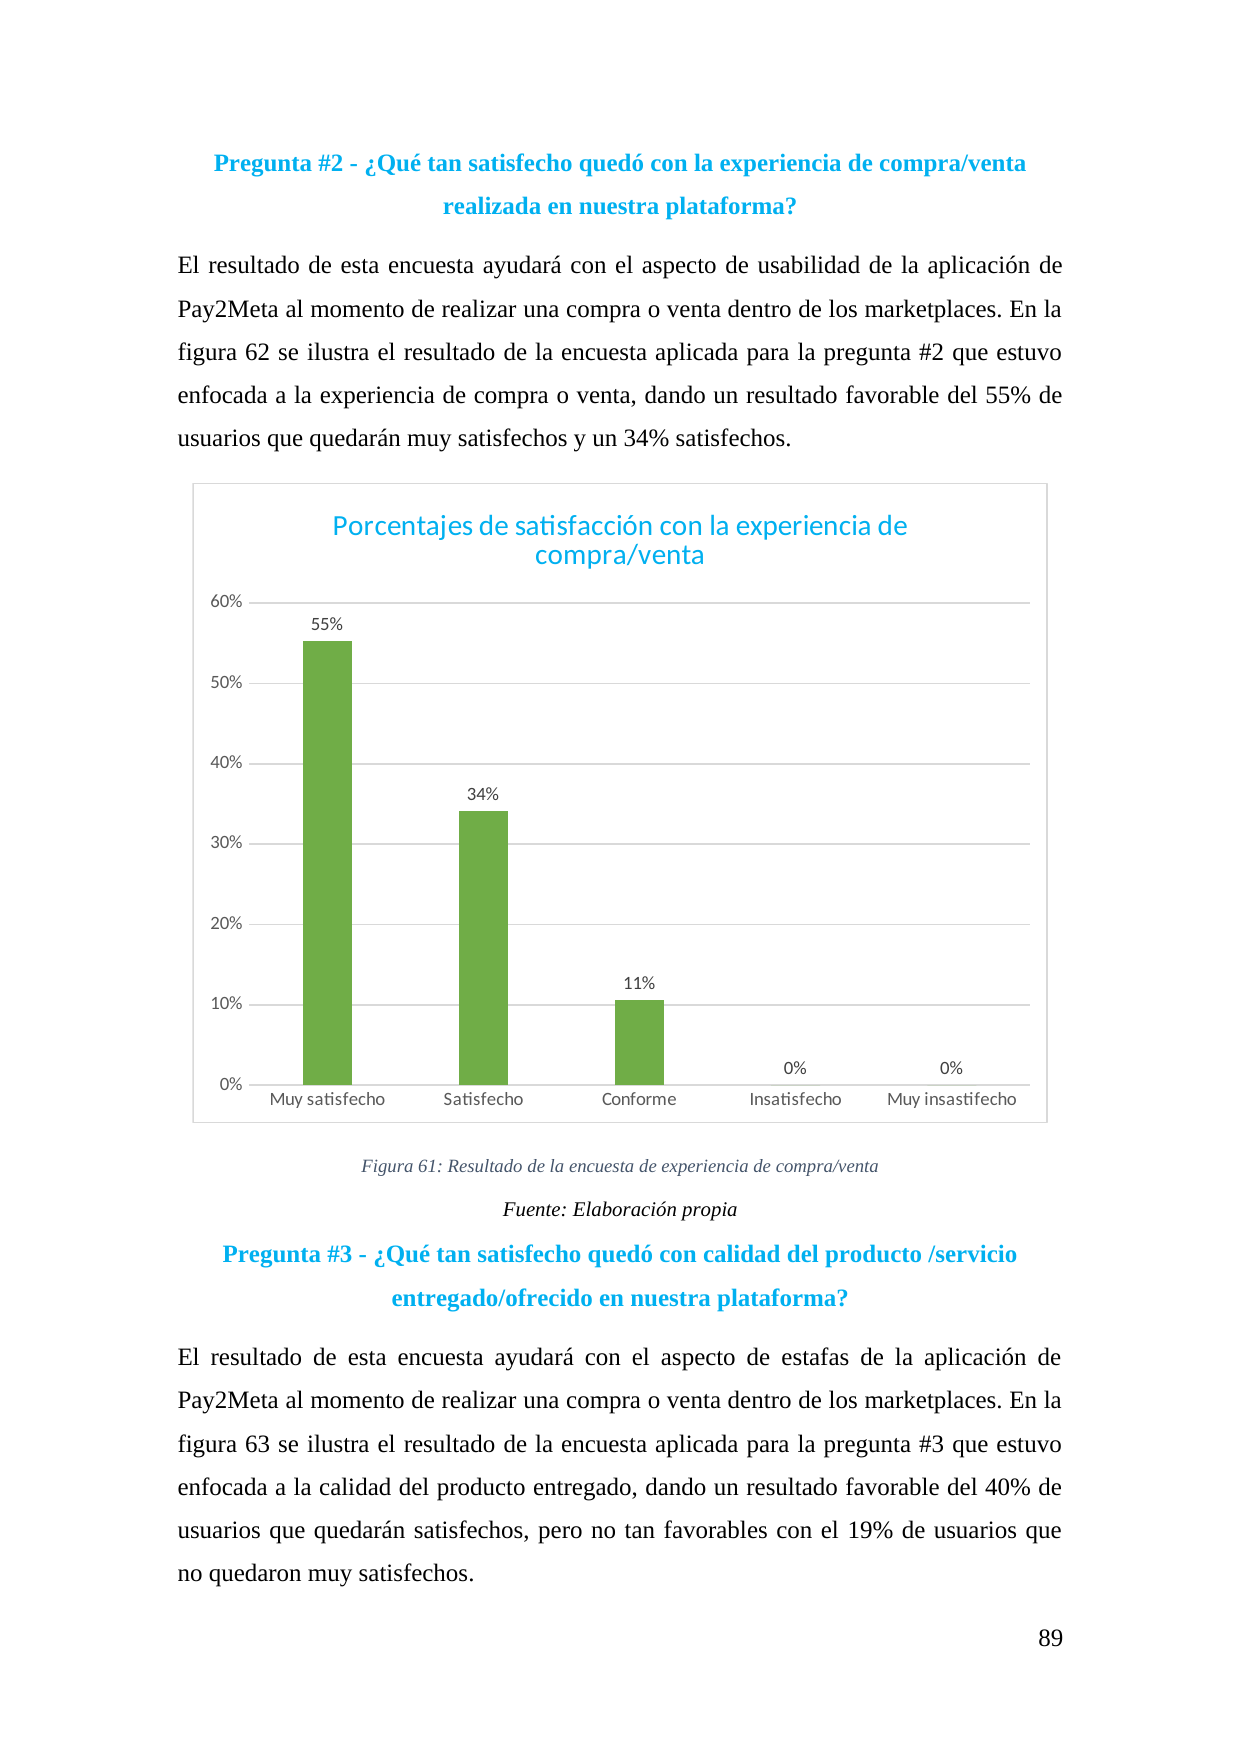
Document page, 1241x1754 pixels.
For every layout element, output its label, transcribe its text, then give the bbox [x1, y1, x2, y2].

text Pregunta #2 - ¿Qué tan satisfecho quedó con la experiencia de compra/venta realizada en nuestra plataforma? [177, 148, 1063, 219]
text El resultado de esta encuesta ayudará con el aspecto de estafas de la aplicación de Pay2Meta al momento de realizar una compra o venta dentro de los marketplaces. En la figura 63 se ilustra el resultado de la encuesta aplicada para la pregunta #3 que estuvo enfocada a la calidad del producto entregado, dando un resultado favorable del 40% de usuarios que quedarán satisfechos, pero no tan favorables con el 19% de usuarios que no quedaron muy satisfechos. [177, 1342, 1063, 1587]
text Fuente: Elaboración propia [177, 1197, 1063, 1221]
text El resultado de esta encuesta ayudará con el aspecto de usabilidad de la aplicación de Pay2Meta al momento de realizar una compra o venta dentro de los marketplaces. En la figura 62 se ilustra el resultado de la encuesta aplicada para la pregunta #2 que estuvo enfocada a la experiencia de compra o venta, dando un resultado favorable del 55% de usuarios que quedarán muy satisfechos y un 34% satisfechos. [177, 251, 1063, 452]
text Pregunta #3 - ¿Qué tan satisfecho quedó con calidad del producto /servicio entregado/ofrecido en nuestra plataforma? [177, 1239, 1063, 1311]
